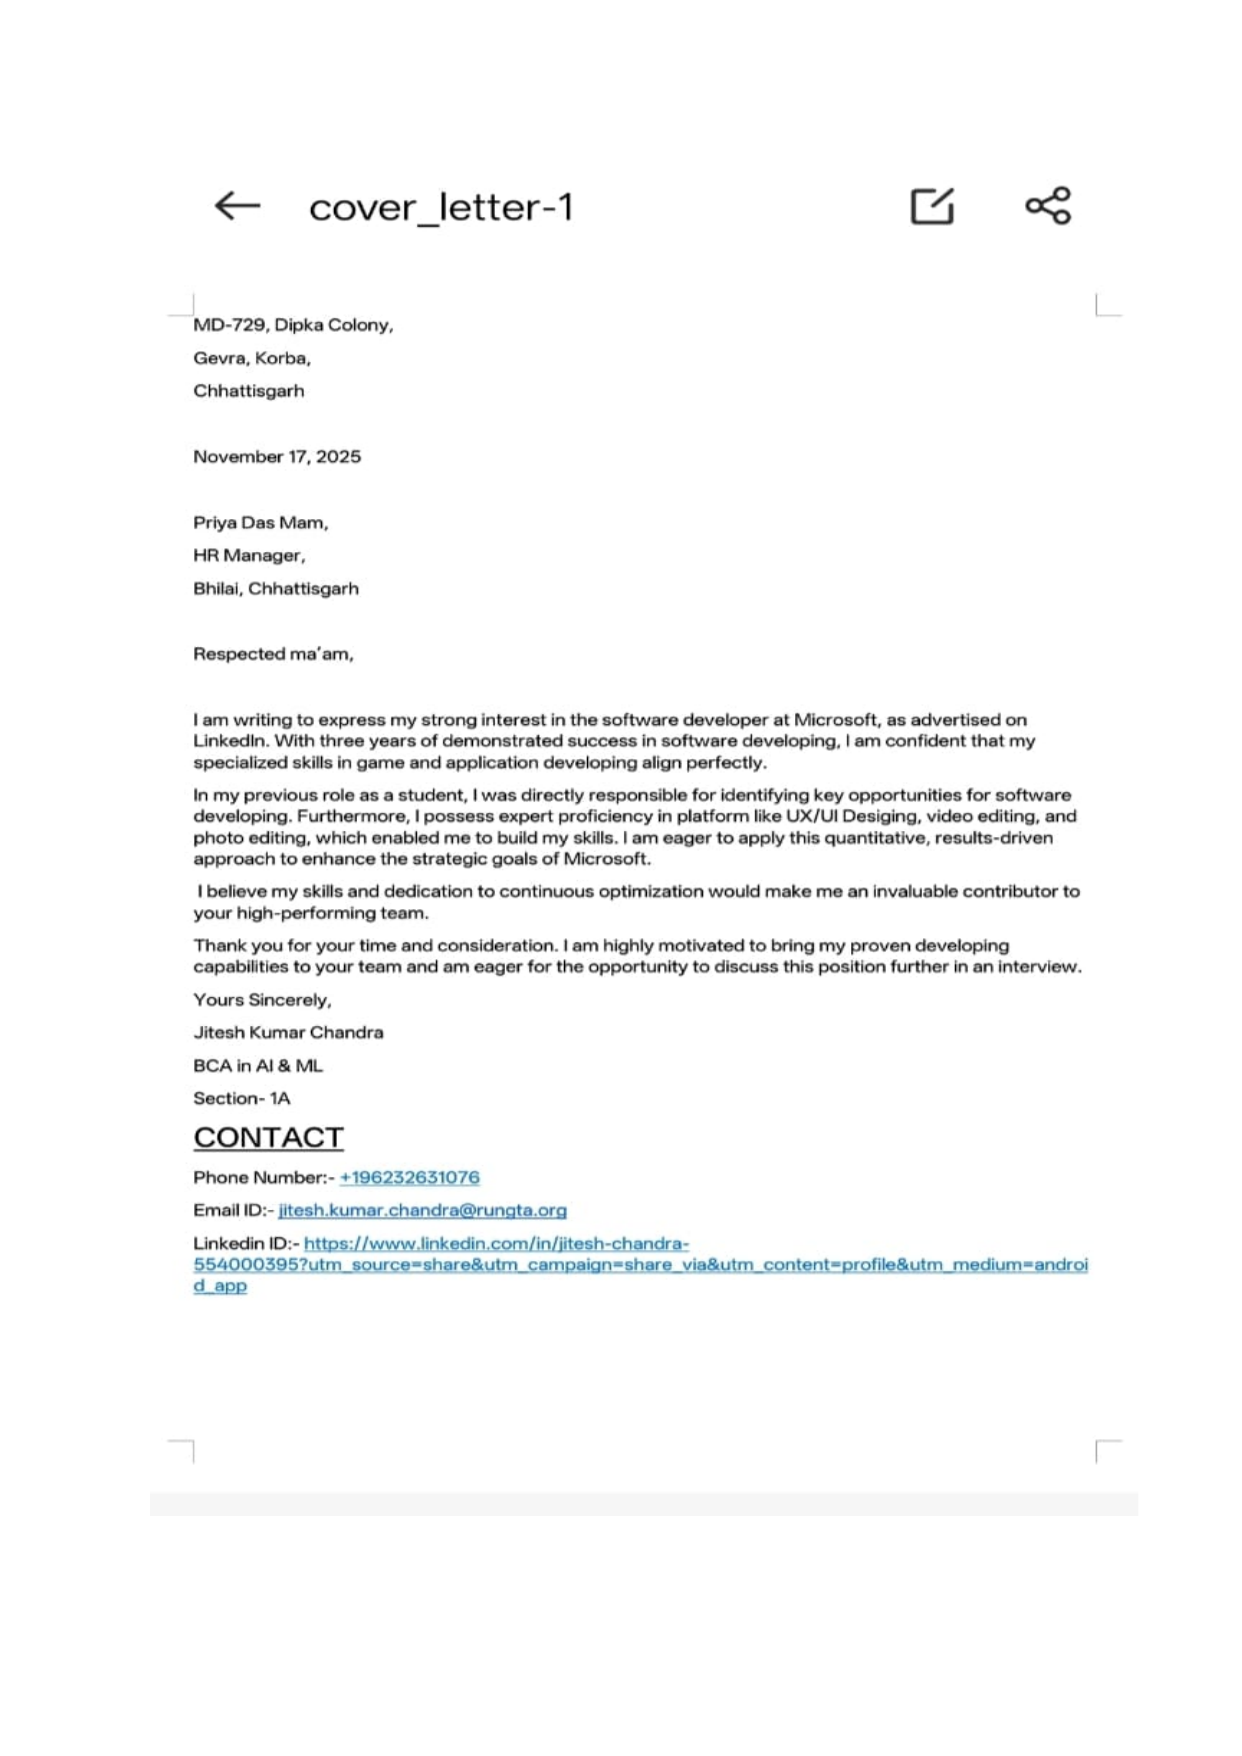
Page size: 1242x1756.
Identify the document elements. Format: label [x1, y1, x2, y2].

picture [150, 150, 1139, 1516]
